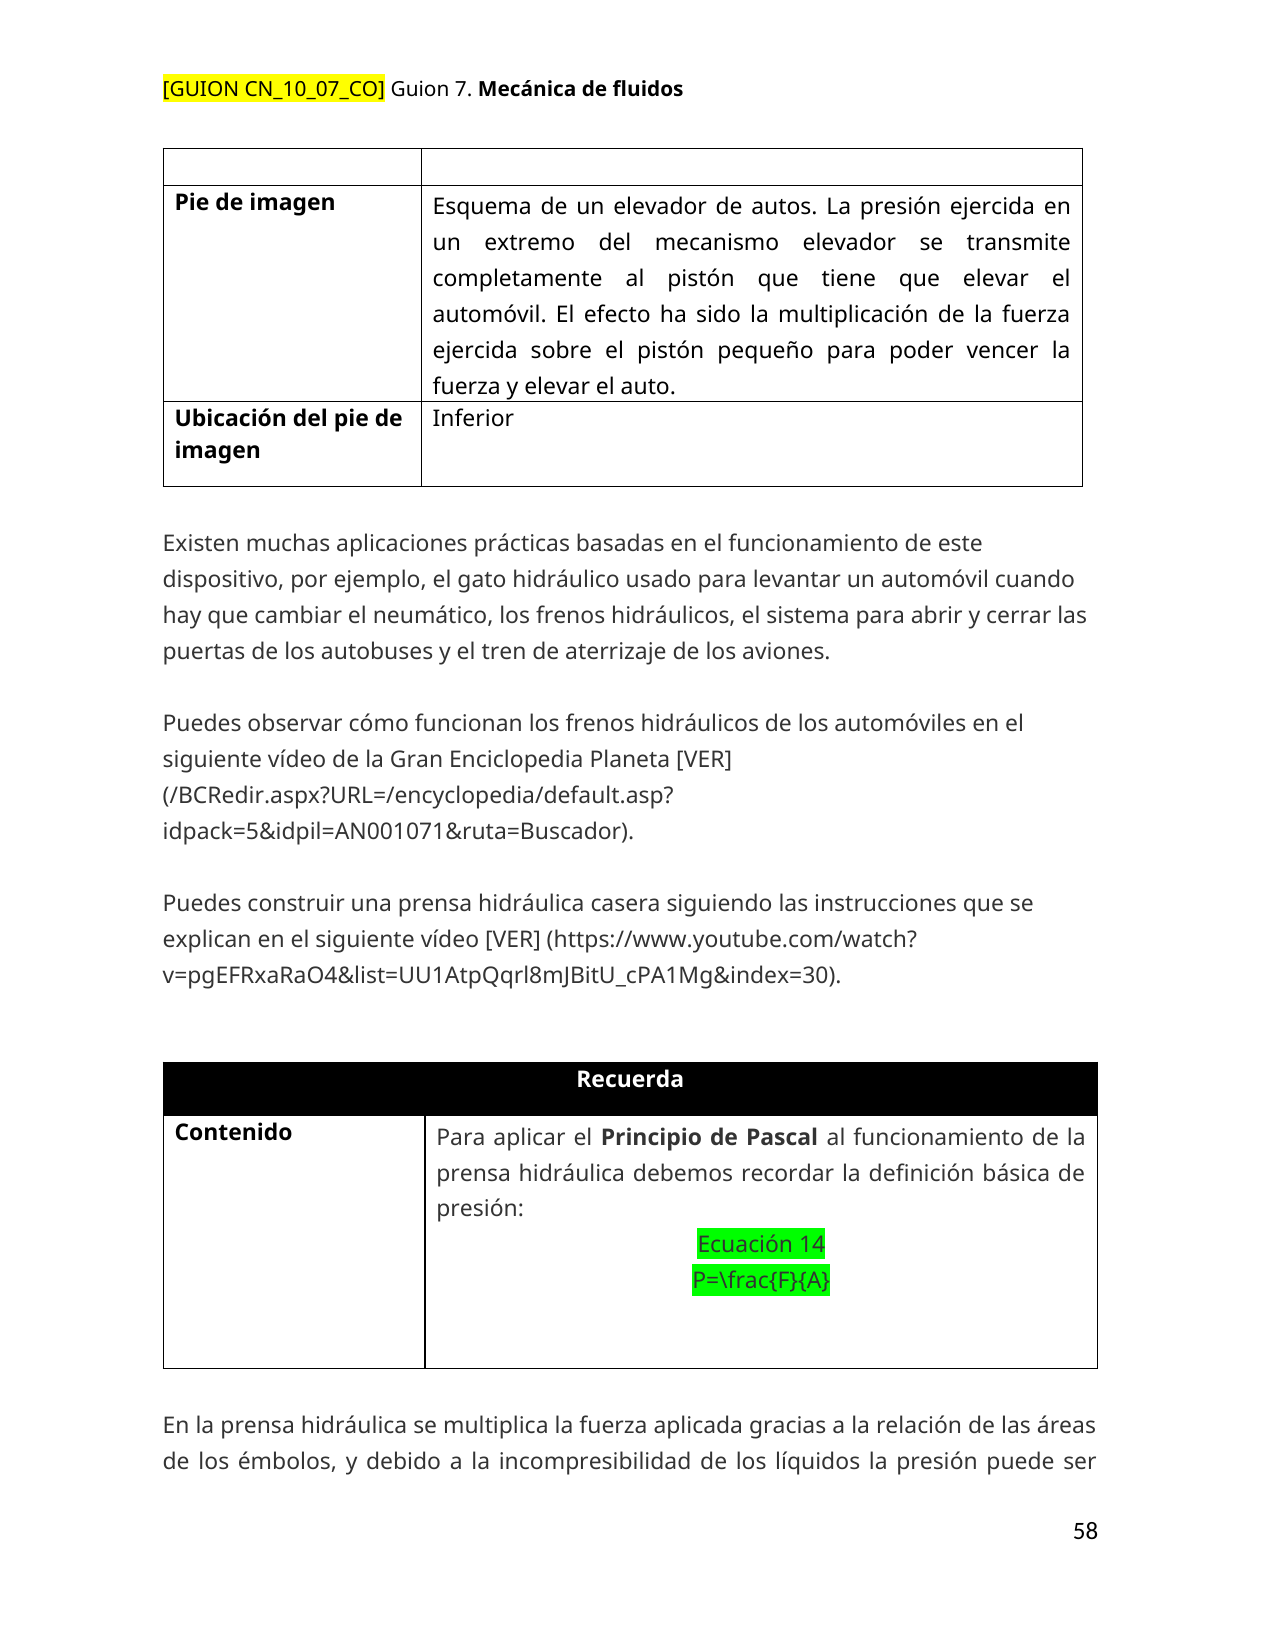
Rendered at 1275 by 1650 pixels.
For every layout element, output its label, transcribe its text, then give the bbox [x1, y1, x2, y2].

text Puedes observar cómo funcionan los frenos hidráulicos de los automóviles en el siguiente vídeo de la Gran Enciclopedia Planeta [VER] (/BCRedir.aspx?URL=/encyclopedia/default.asp?idpack=5&idpil=AN001071&ruta=Buscador). [162, 702, 1098, 846]
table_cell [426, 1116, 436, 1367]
table_cell Ubicación del pie de imagen [164, 402, 421, 486]
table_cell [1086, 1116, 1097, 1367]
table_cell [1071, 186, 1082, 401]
text Existen muchas aplicaciones prácticas basadas en el funcionamiento de este dispositivo, por ejemplo, el gato hidráulico usado para levantar un automóvil cuando hay que cambiar el neumático, los frenos hidráulicos, el sistema para abrir y cerrar las puertas de los autobuses y el tren de aterrizaje de los aviones. [162, 523, 1098, 666]
table_cell Pie de imagen [164, 186, 421, 401]
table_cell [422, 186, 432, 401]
table_cell Contenido [164, 1116, 424, 1367]
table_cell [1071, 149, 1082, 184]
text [162, 1404, 1098, 1476]
text Puedes construir una prensa hidráulica casera siguiendo las instrucciones que se explican en el siguiente vídeo [VER] (https://www.youtube.com/watch?v=pgEFRxaRaO4&list=UU1AtpQqrl8mJBitU_cPA1Mg&index=30). [162, 882, 1098, 990]
table_header Recuerda [164, 1063, 1097, 1115]
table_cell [164, 149, 421, 184]
table_cell Inferior [422, 402, 1082, 486]
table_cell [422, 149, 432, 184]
